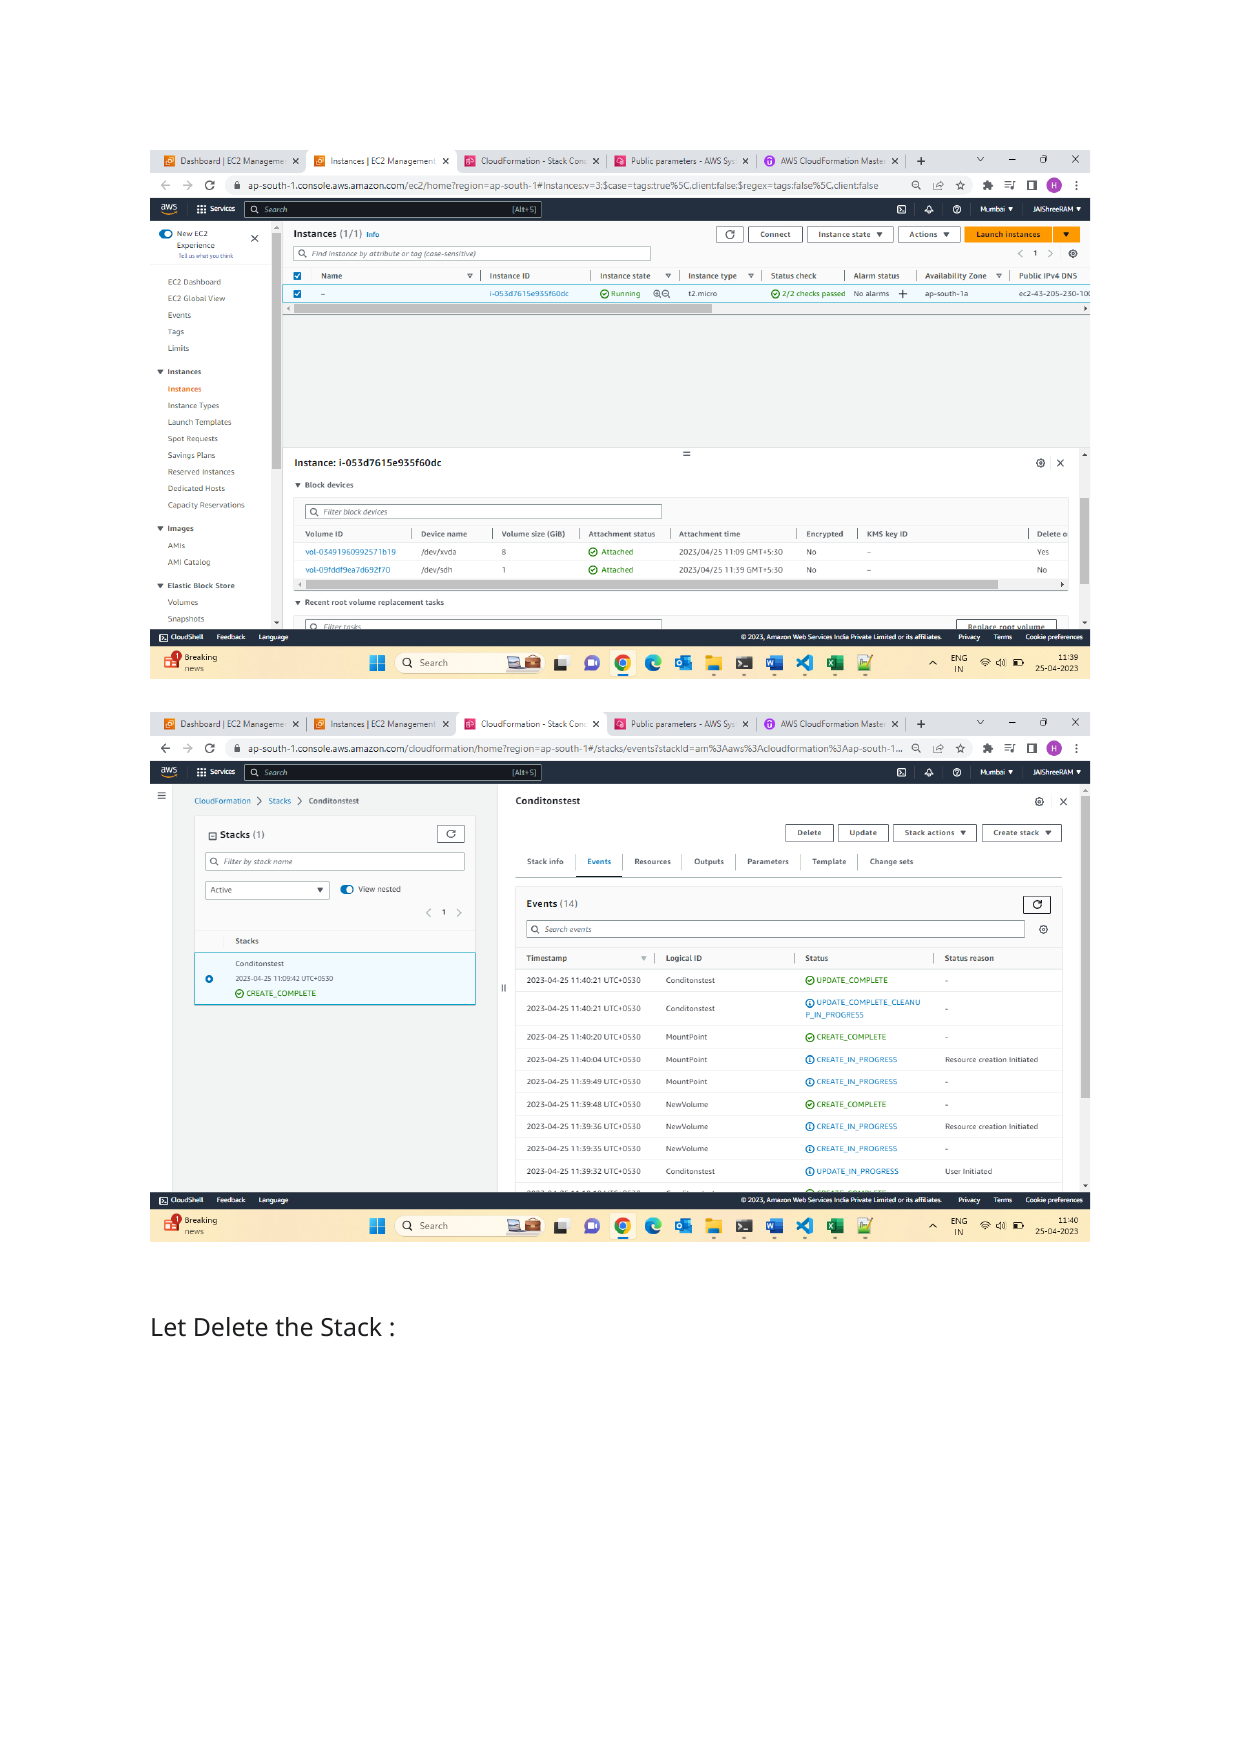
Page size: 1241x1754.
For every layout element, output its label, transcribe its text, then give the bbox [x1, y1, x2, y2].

text Let Delete the Stack : [150, 1309, 1090, 1343]
picture [150, 150, 1091, 679]
picture [150, 712, 1091, 1242]
